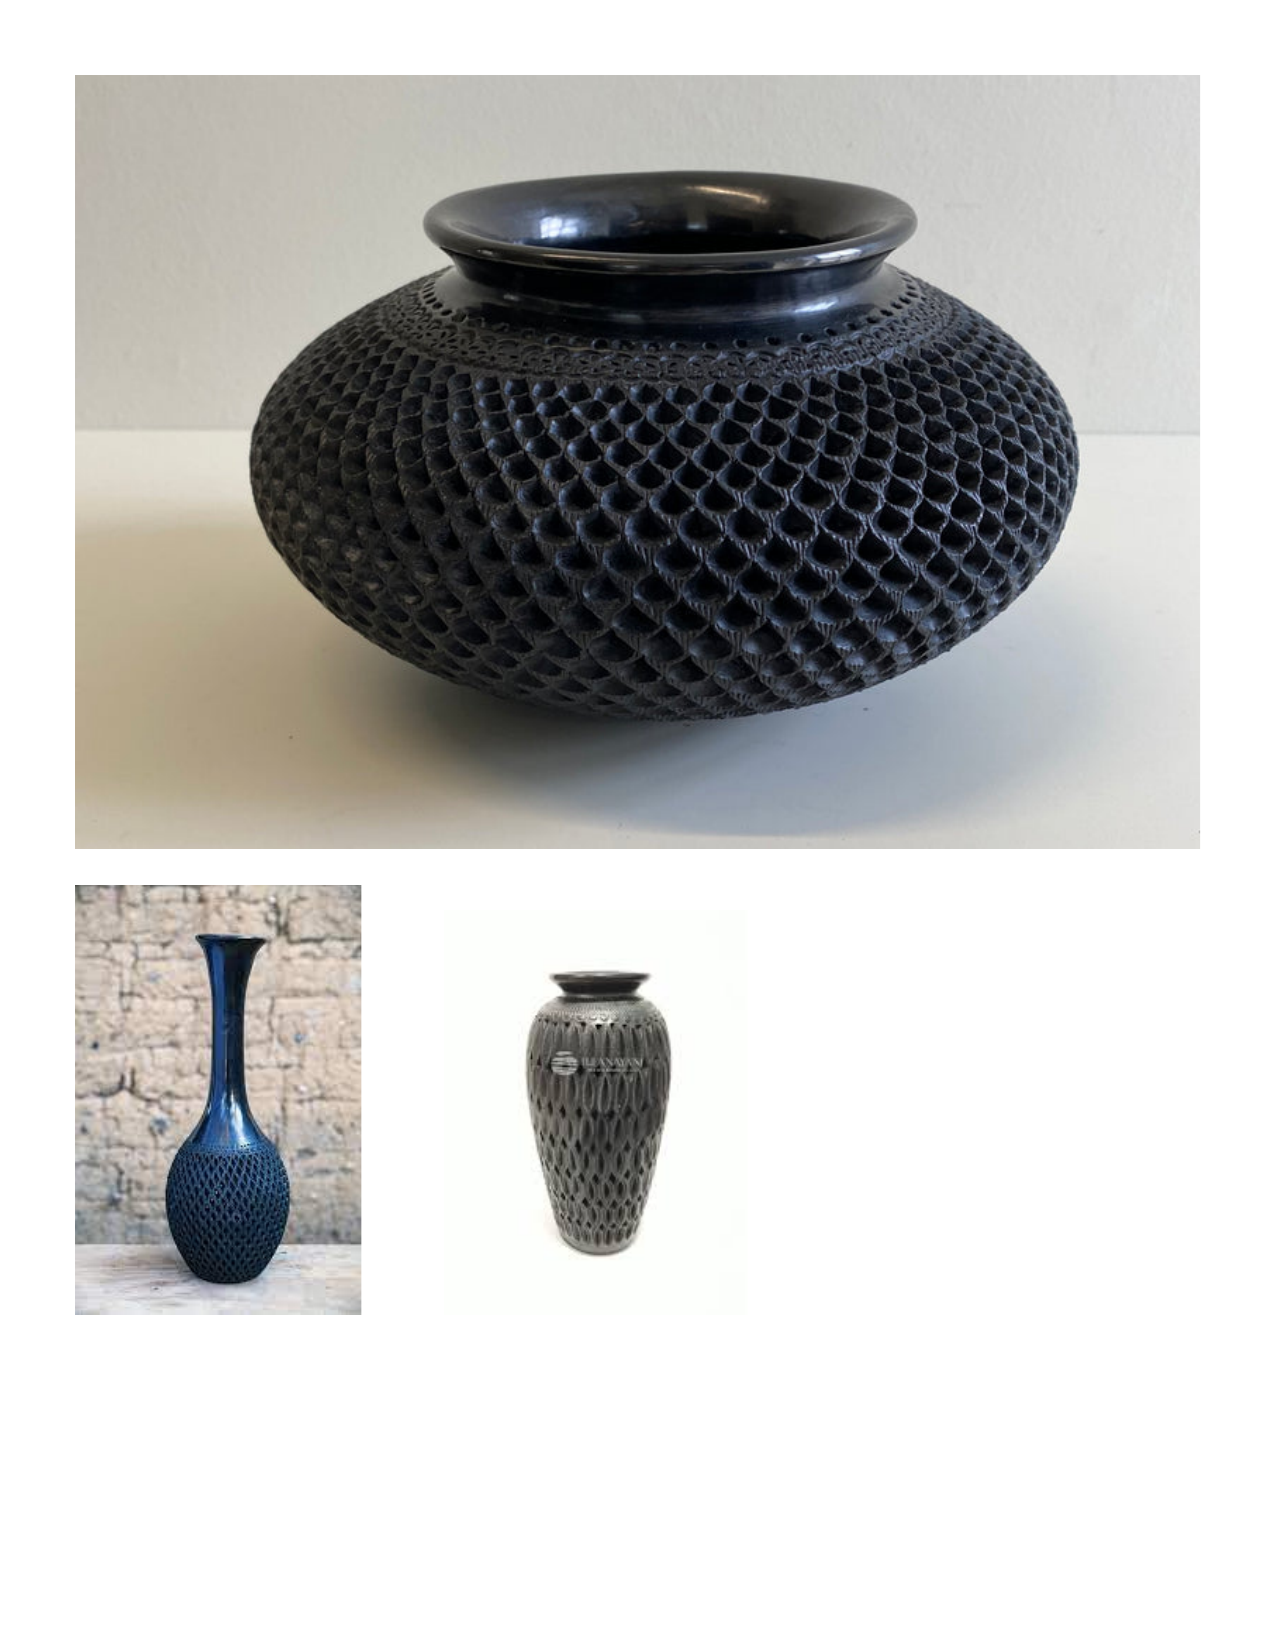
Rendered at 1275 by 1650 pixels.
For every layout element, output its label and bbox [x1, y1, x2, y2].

picture [443, 910, 748, 1315]
picture [75, 75, 1200, 849]
picture [75, 885, 362, 1315]
